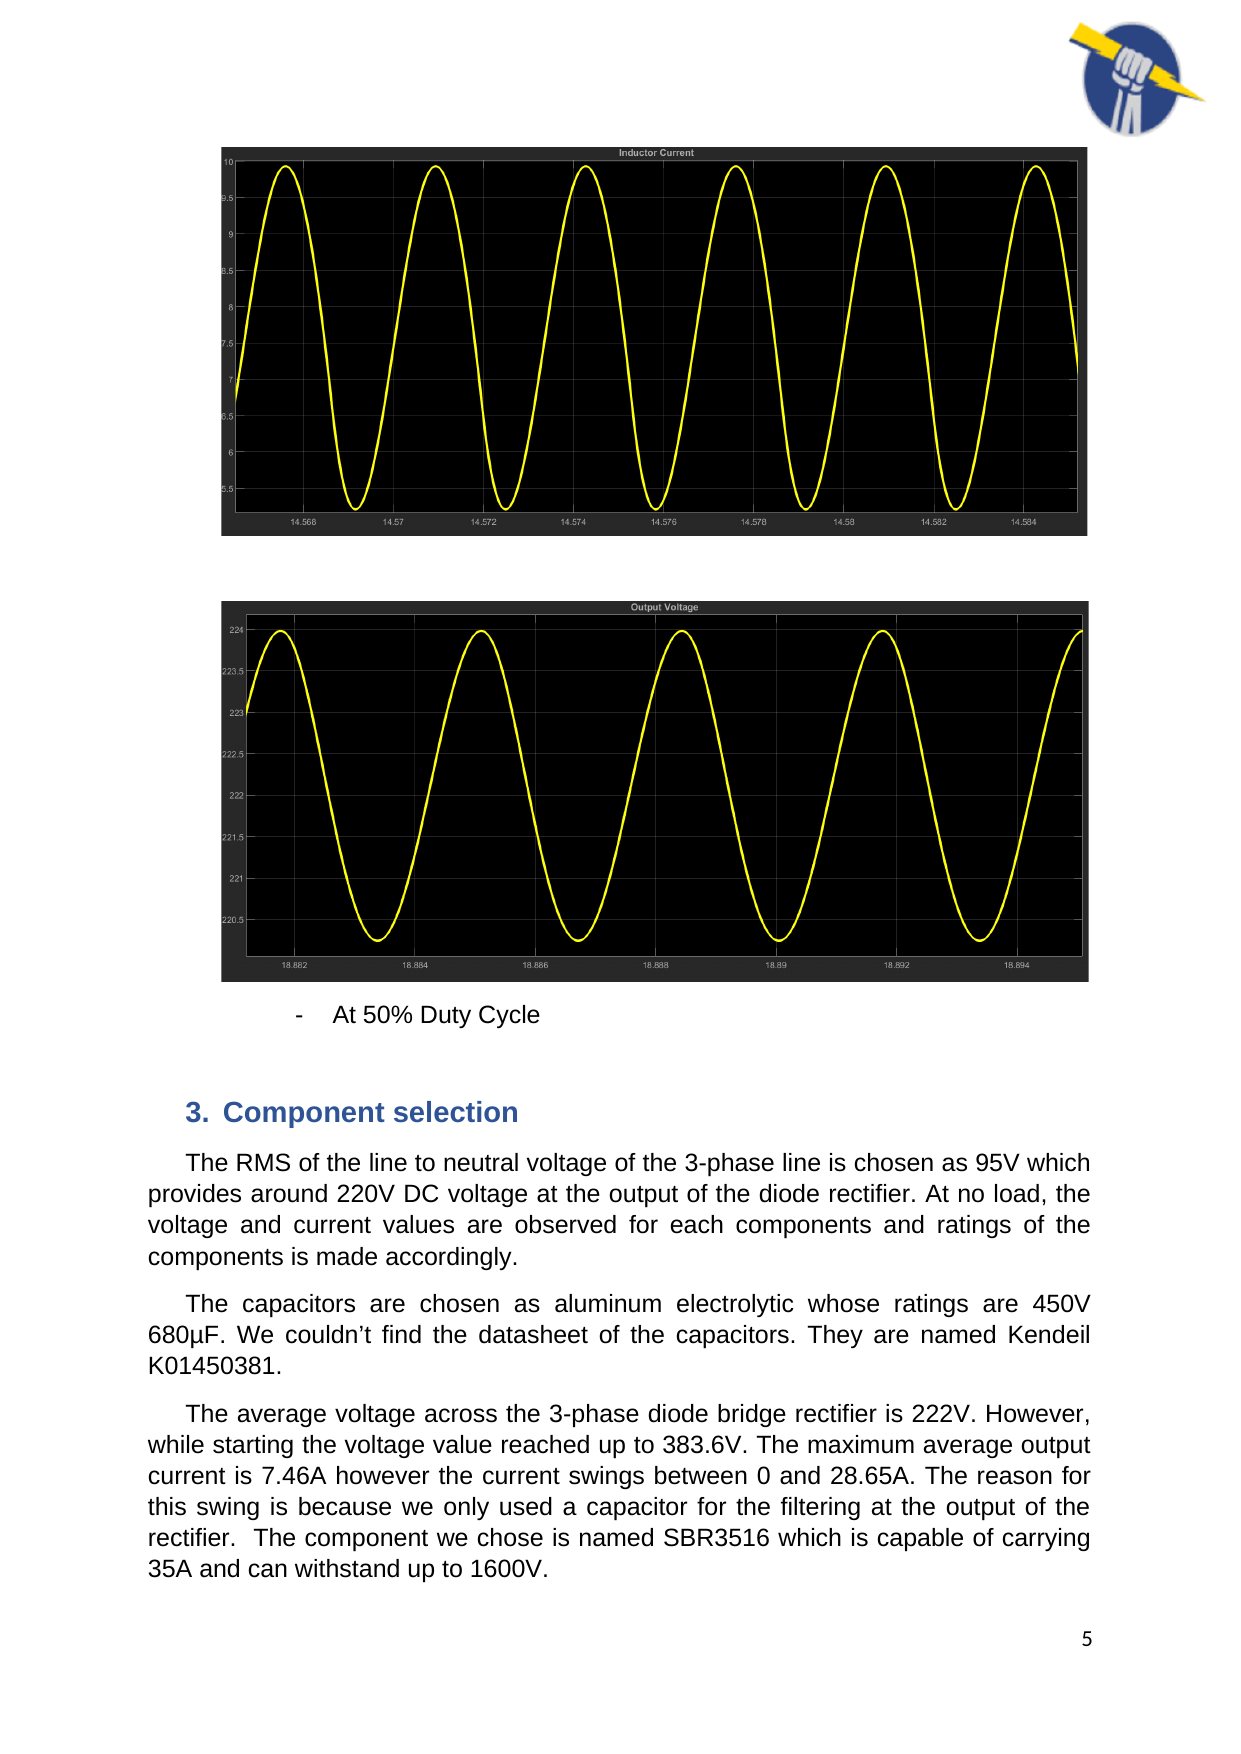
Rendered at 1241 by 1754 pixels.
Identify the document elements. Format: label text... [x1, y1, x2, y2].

text The RMS of the line to neutral voltage of the 3-phase line is chosen as 95V which provides around 220V DC voltage at the output of the diode rectifier. At no load, the voltage and current values are observed for each components and ratings of the components is made accordingly. [148, 1148, 1093, 1270]
picture [1061, 8, 1211, 142]
picture [221, 601, 1089, 982]
list At 50% Duty Cycle [295, 1000, 1093, 1029]
text The capacitors are chosen as aluminum electrolytic whose ratings are 450V 680µF. We couldn’t find the datasheet of the capacitors. They are named Kendeil K01450381. [148, 1289, 1093, 1380]
picture [221, 147, 1088, 536]
list Component selection [185, 1096, 1093, 1129]
text The average voltage across the 3-phase diode bridge rectifier is 222V. However, while starting the voltage value reached up to 383.6V. The maximum average output current is 7.46A however the current swings between 0 and 28.65A. The reason for this swing is because we only used a capacitor for the filtering at the output of the rectifier. The component we chose is named SBR3516 which is capable of carrying 35A and can withstand up to 1600V. [148, 1399, 1093, 1583]
